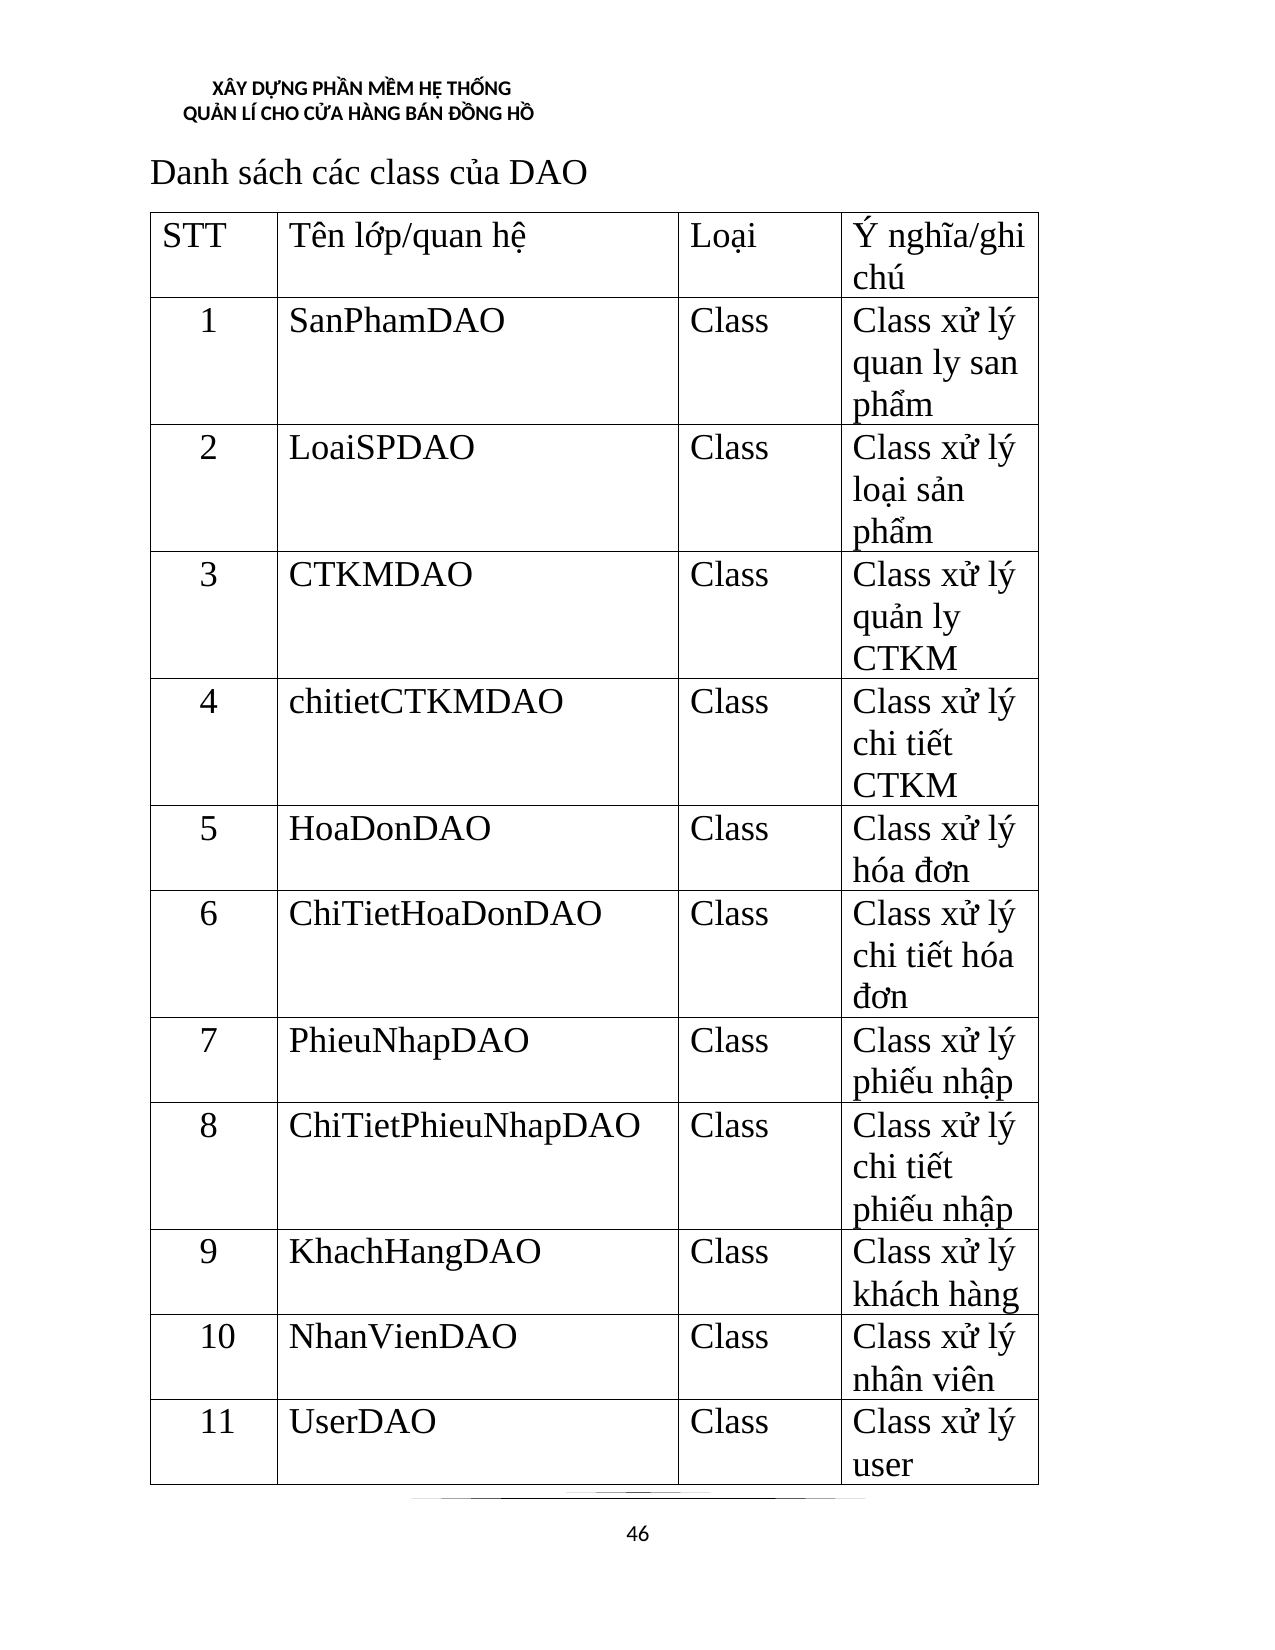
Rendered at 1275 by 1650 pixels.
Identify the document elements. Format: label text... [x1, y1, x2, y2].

table_cell [151, 1400, 277, 1484]
table_cell [151, 1315, 277, 1399]
table_cell Class xử lý loại sản phẩm [842, 425, 1038, 551]
table_cell [151, 552, 277, 678]
table_header Loại [679, 213, 841, 297]
table_cell Class [679, 806, 841, 890]
table_cell Class [679, 1400, 841, 1484]
table_cell SanPhamDAO [278, 298, 678, 424]
table_cell Class xử lý phiếu nhập [842, 1018, 1038, 1102]
table_cell LoaiSPDAO [278, 425, 678, 551]
table_cell Class [679, 425, 841, 551]
table_cell Class [679, 891, 841, 1017]
table_cell [151, 425, 277, 551]
table_cell UserDAO [278, 1400, 678, 1484]
table_cell [151, 891, 277, 1017]
table_cell [151, 1230, 277, 1314]
table_cell HoaDonDAO [278, 806, 678, 890]
table_cell Class xử lý quan ly san phẩm [842, 298, 1038, 424]
table_cell ChiTietPhieuNhapDAO [278, 1103, 678, 1229]
table_cell Class [679, 679, 841, 805]
table_cell [151, 806, 277, 890]
table_cell ChiTietHoaDonDAO [278, 891, 678, 1017]
table_cell chitietCTKMDAO [278, 679, 678, 805]
table_cell Class [679, 1103, 841, 1229]
table_cell Class [679, 1315, 841, 1399]
text Danh sách các class của DAO [150, 150, 1125, 192]
table_cell Class xử lý chi tiết phiếu nhập [842, 1103, 1038, 1229]
table_cell Class [679, 298, 841, 424]
table_cell Class xử lý user [842, 1400, 1038, 1484]
table_cell Class xử lý quản ly CTKM [842, 552, 1038, 678]
table_cell Class xử lý hóa đơn [842, 806, 1038, 890]
table_cell [151, 1103, 277, 1229]
table_cell CTKMDAO [278, 552, 678, 678]
table_cell NhanVienDAO [278, 1315, 678, 1399]
table_cell KhachHangDAO [278, 1230, 678, 1314]
table_cell Class [679, 1230, 841, 1314]
table_cell Class xử lý chi tiết CTKM [842, 679, 1038, 805]
table_cell Class [679, 1018, 841, 1102]
table_header Ý nghĩa/ghi chú [842, 213, 1038, 297]
table_cell [151, 679, 277, 805]
table_cell [151, 298, 277, 424]
table_cell Class [679, 552, 841, 678]
table_cell Class xử lý chi tiết hóa đơn [842, 891, 1038, 1017]
table_cell Class xử lý nhân viên [842, 1315, 1038, 1399]
table_header Tên lớp/quan hệ [278, 213, 678, 297]
table_header STT [151, 213, 277, 297]
table_cell PhieuNhapDAO [278, 1018, 678, 1102]
table_cell [151, 1018, 277, 1102]
table_cell Class xử lý khách hàng [842, 1230, 1038, 1314]
